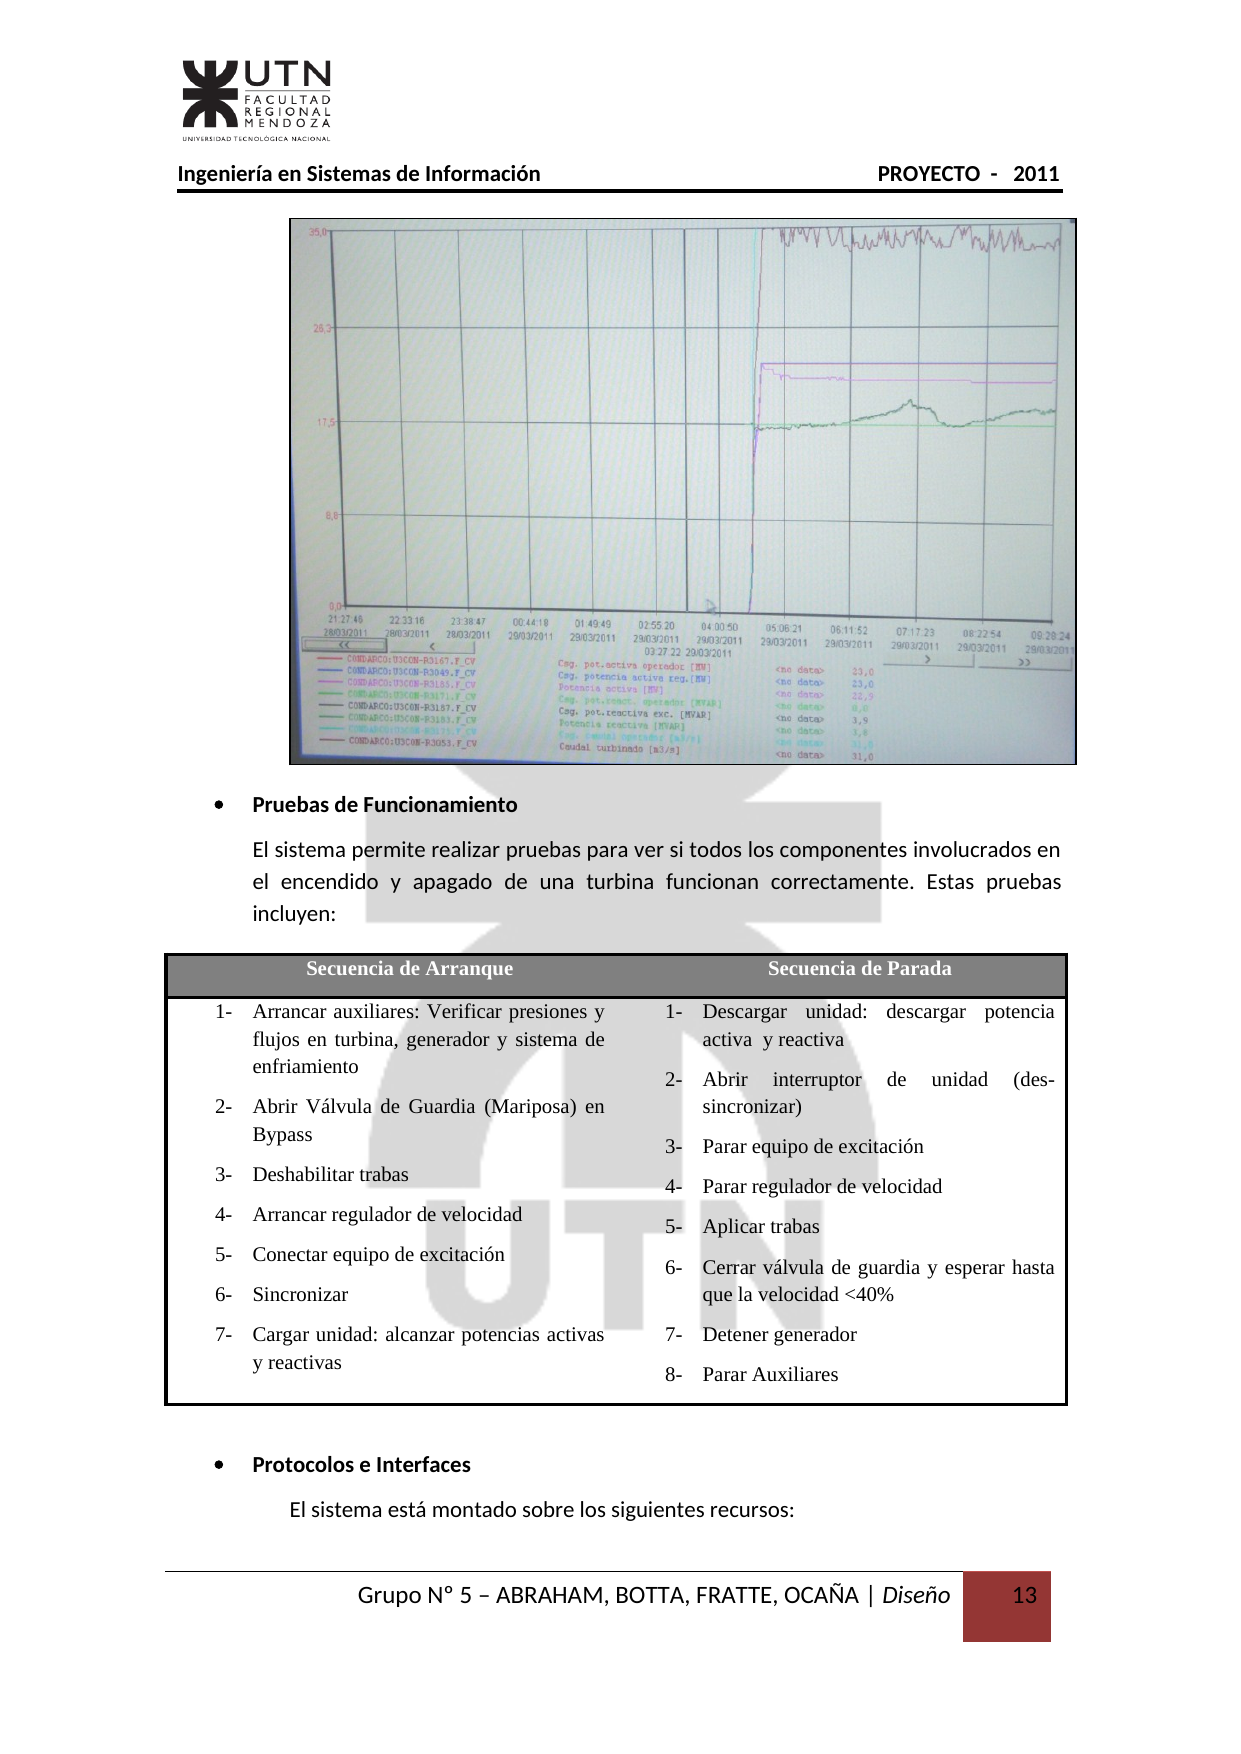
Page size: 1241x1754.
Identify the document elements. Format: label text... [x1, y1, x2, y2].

table_header Secuencia de Parada [616, 956, 1065, 996]
picture [177, 59, 334, 147]
table_cell Arrancar auxiliares: Verificar presiones y flujos en turbina, generador y sistema de enfriamiento Abrir Válvula de Guardia (Mariposa) en Bypass Deshabilitar trabas Arrancar regulador de velocidad Conectar equipo de excitación Sincronizar Cargar unidad: alcanzar potencias activas y reactivas [168, 999, 616, 1402]
list Interfaces Gráficas de Salida [291, 219, 1075, 764]
list El sistema está montado sobre los siguientes recursos: [252, 1495, 1063, 1523]
list Pruebas de Funcionamiento [215, 790, 1063, 818]
list Protocolos e Interfaces [215, 1450, 1063, 1478]
table_header Secuencia de Arranque [168, 956, 616, 996]
table_cell Descargar unidad: descargar potencia activa y reactiva Abrir interruptor de unidad (des-sincronizar) Parar equipo de excitación Parar regulador de velocidad Aplicar trabas Cerrar válvula de guardia y esperar hasta que la velocidad <40% Detener generador Parar Auxiliares [616, 999, 1065, 1402]
list El sistema permite realizar pruebas para ver si todos los componentes involucrados en el encendido y apagado de una turbina funcionan correctamente. Estas pruebas incluyen: [252, 835, 1063, 927]
